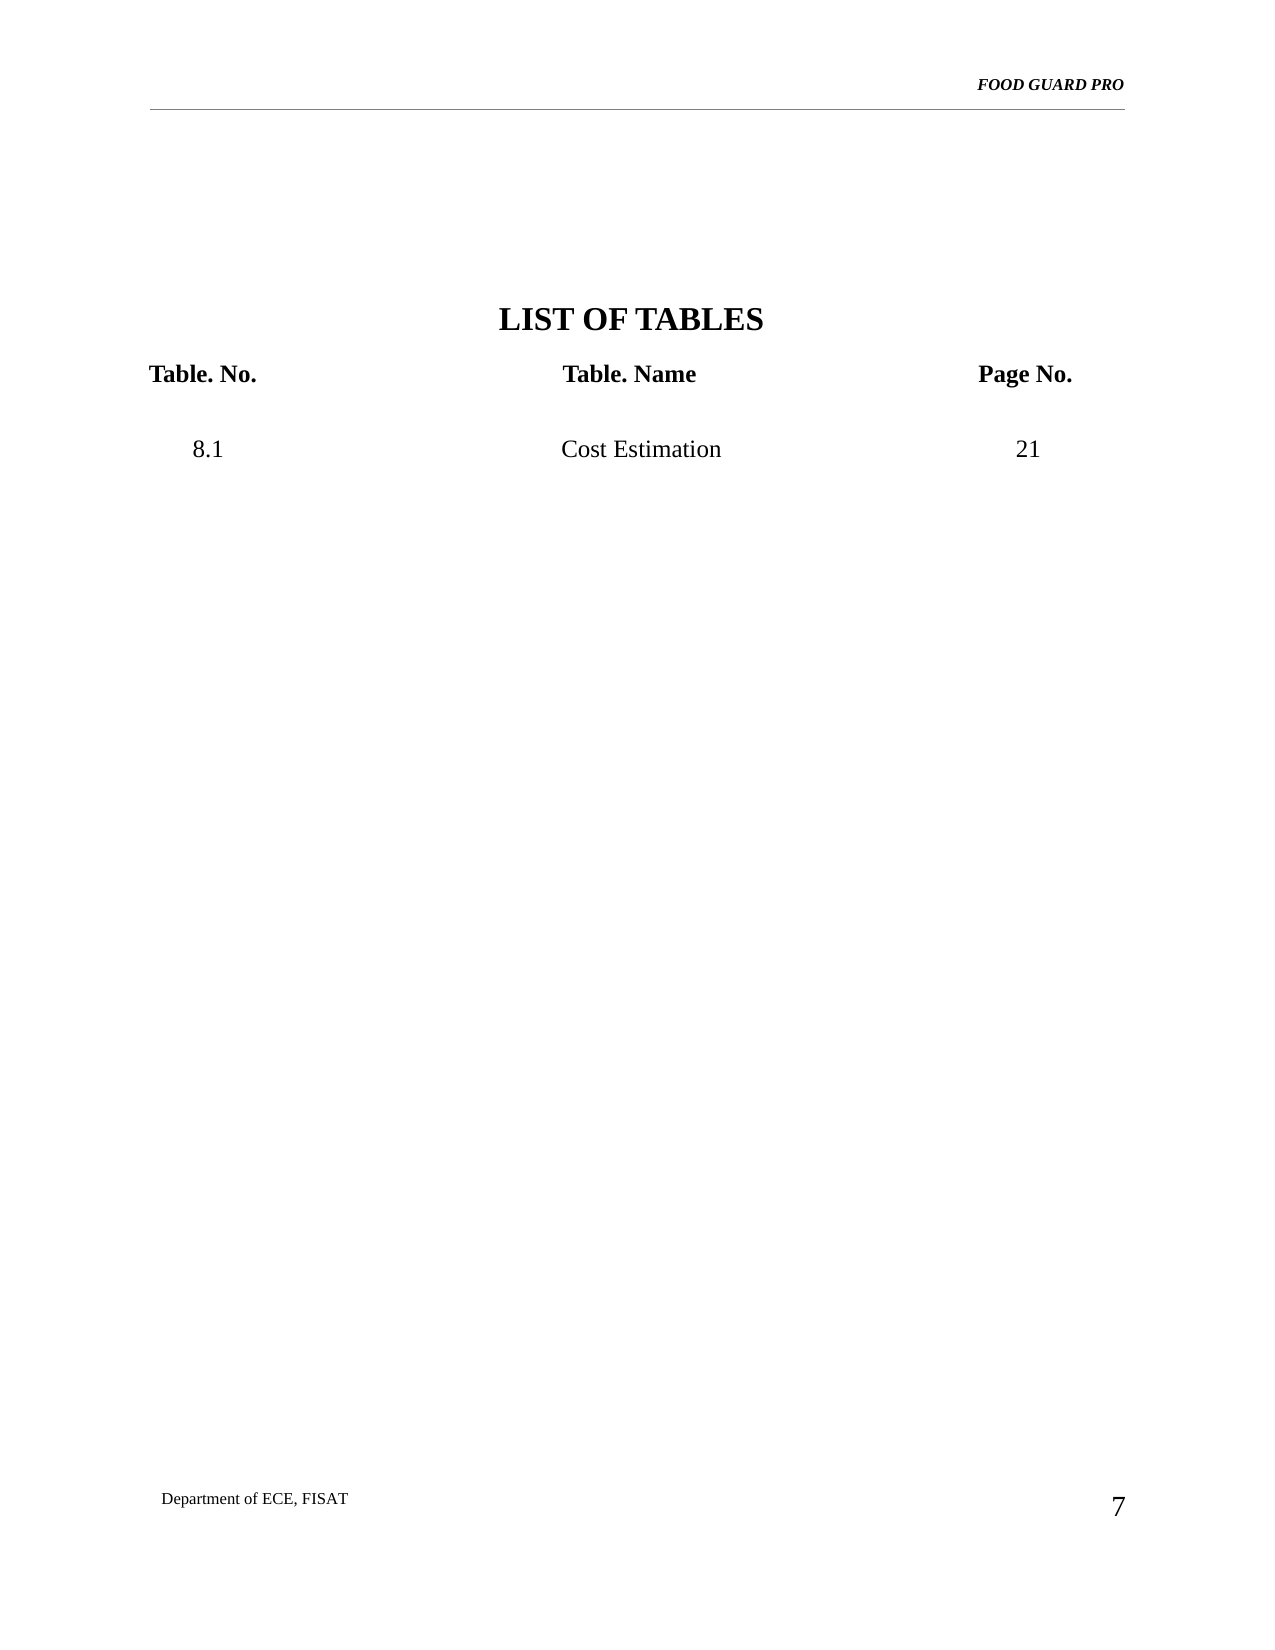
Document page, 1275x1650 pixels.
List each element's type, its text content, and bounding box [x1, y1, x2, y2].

text 8.1 Cost Estimation 21 [148, 434, 1125, 462]
text LIST OF TABLES [148, 299, 1125, 338]
text Table. No. Table. Name Page No. [148, 359, 1125, 388]
